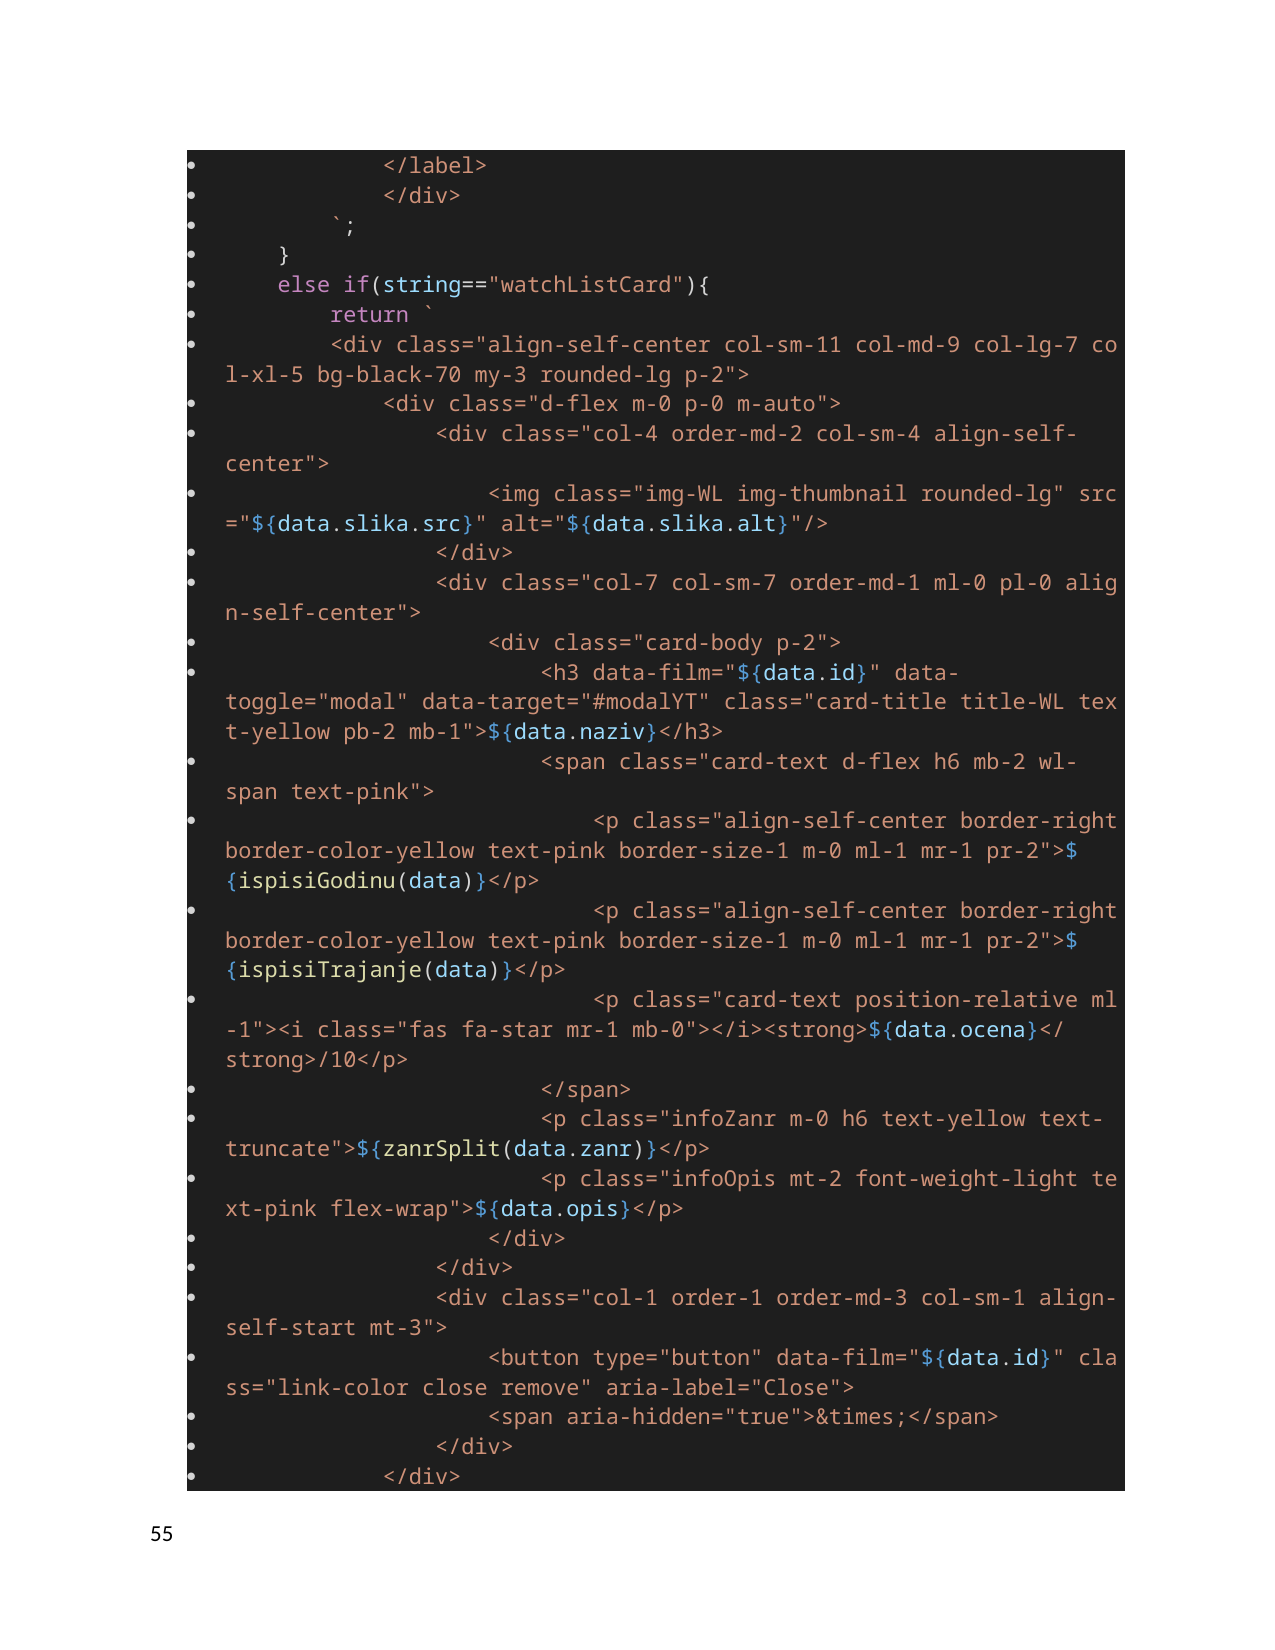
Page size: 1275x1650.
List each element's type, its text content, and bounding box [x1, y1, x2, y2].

list <div class="col-4 order-md-2 col-sm-4 align-self-center"> [187, 418, 1125, 478]
list </label> [187, 150, 1125, 180]
list <span aria-hidden="true">&times;</span> [187, 1401, 1125, 1431]
list <button type="button" data-film="${data.id}" class="link-color close remove" aria-label="Close"> [187, 1342, 1125, 1401]
list </div> [187, 537, 1125, 567]
list return ` [187, 299, 1125, 329]
list <div class="col-7 col-sm-7 order-md-1 ml-0 pl-0 align-self-center"> [187, 567, 1125, 627]
list <span class="card-text d-flex h6 mb-2 wl-span text-pink"> [187, 746, 1125, 805]
list </div> [187, 1222, 1125, 1252]
list <div class="card-body p-2"> [187, 627, 1125, 656]
list <p class="align-self-center border-right border-color-yellow text-pink border-size-1 m-0 ml-1 mr-1 pr-2">${ispisiTrajanje(data)}</p> [187, 895, 1125, 984]
list <p class="infoZanr m-0 h6 text-yellow text-truncate">${zanrSplit(data.zanr)}</p> [187, 1103, 1125, 1163]
list else if(string=="watchListCard"){ [187, 269, 1125, 299]
list </div> [187, 1252, 1125, 1282]
list <p class="align-self-center border-right border-color-yellow text-pink border-size-1 m-0 ml-1 mr-1 pr-2">${ispisiGodinu(data)}</p> [187, 805, 1125, 895]
list </div> [187, 180, 1125, 209]
list <p class="card-text position-relative ml-1"><i class="fas fa-star mr-1 mb-0"></i><strong>${data.ocena}</strong>/10</p> [187, 984, 1125, 1073]
list <div class="d-flex m-0 p-0 m-auto"> [187, 388, 1125, 418]
list `; [187, 209, 1125, 239]
list <h3 data-film="${data.id}" data-toggle="modal" data-target="#modalYT" class="card-title title-WL text-yellow pb-2 mb-1">${data.naziv}</h3> [187, 656, 1125, 746]
list </div> [187, 1431, 1125, 1461]
list <div class="col-1 order-1 order-md-3 col-sm-1 align-self-start mt-3"> [187, 1282, 1125, 1342]
list </div> [187, 1461, 1125, 1491]
list <img class="img-WL img-thumbnail rounded-lg" src="${data.slika.src}" alt="${data.slika.alt}"/> [187, 478, 1125, 537]
list </span> [187, 1073, 1125, 1103]
list <div class="align-self-center col-sm-11 col-md-9 col-lg-7 col-xl-5 bg-black-70 my-3 rounded-lg p-2"> [187, 329, 1125, 388]
list <p class="infoOpis mt-2 font-weight-light text-pink flex-wrap">${data.opis}</p> [187, 1163, 1125, 1222]
list } [187, 239, 1125, 269]
